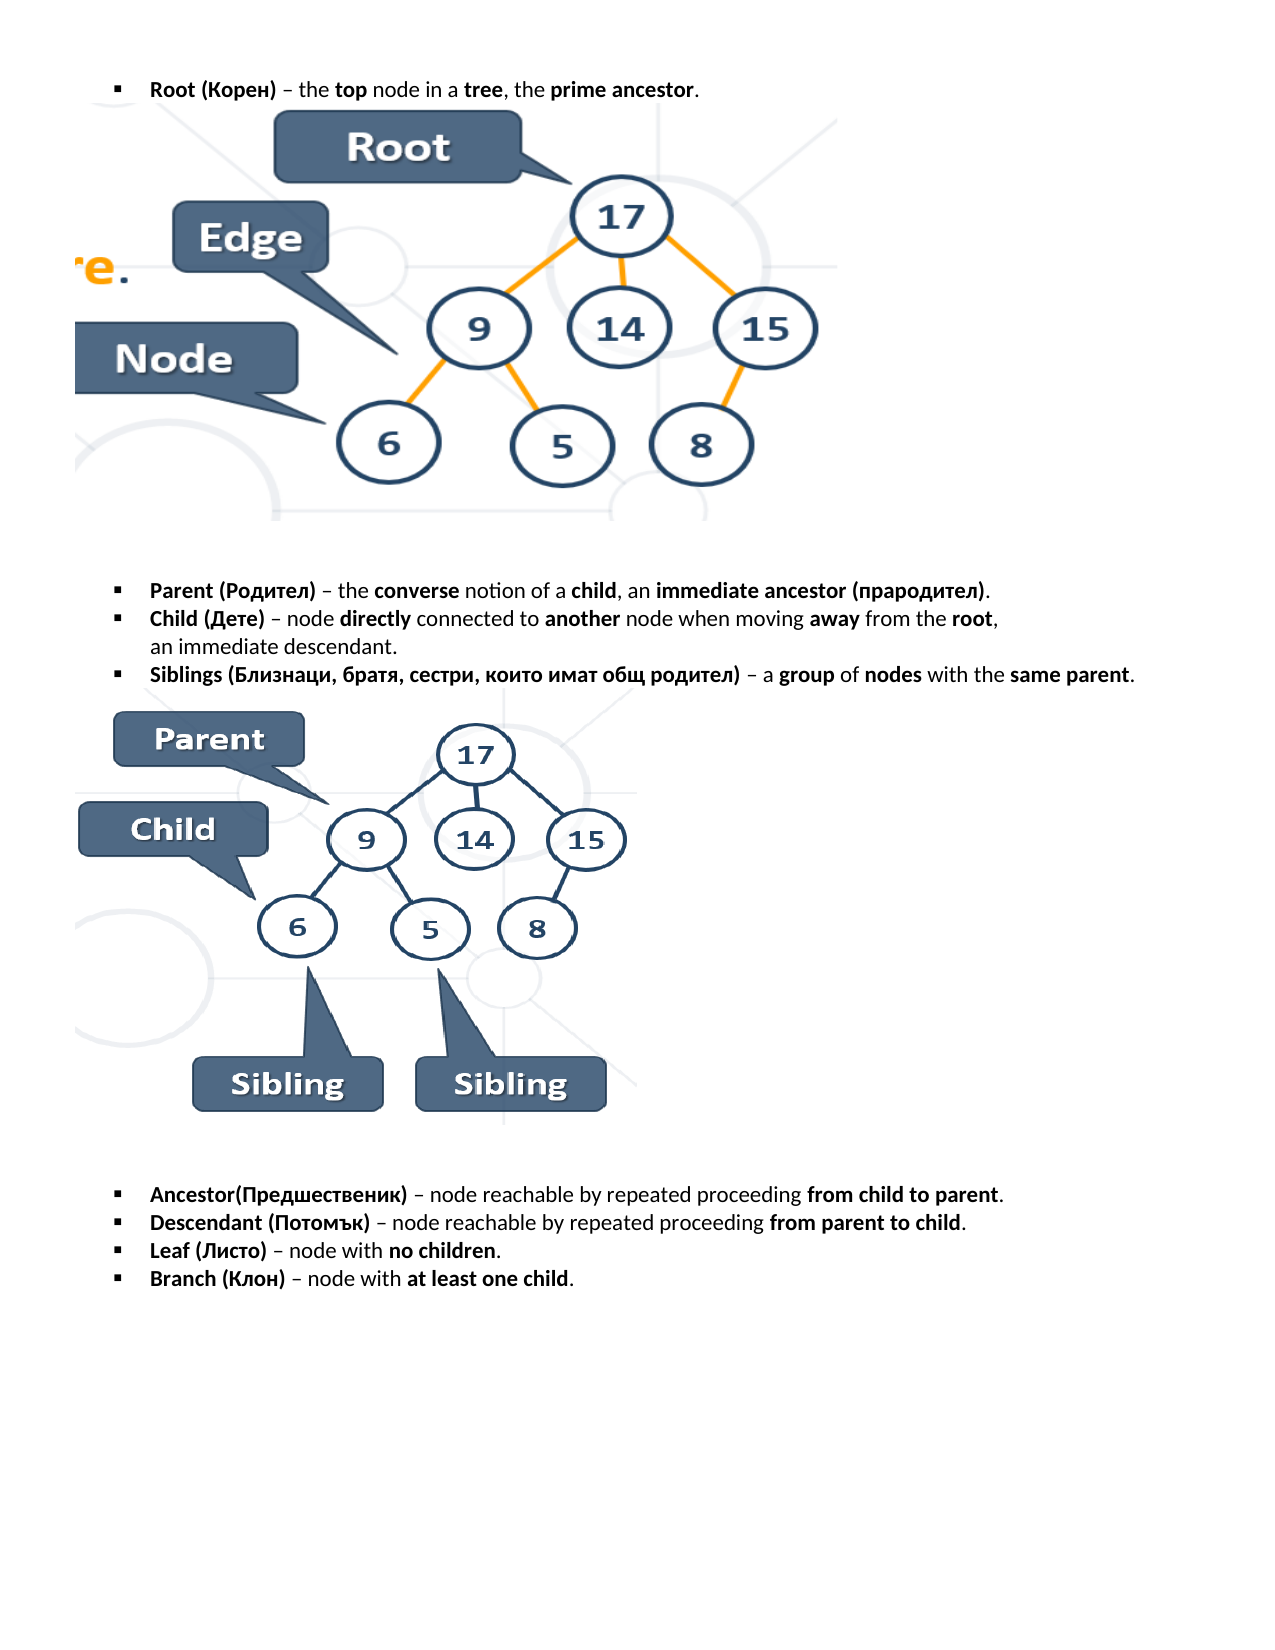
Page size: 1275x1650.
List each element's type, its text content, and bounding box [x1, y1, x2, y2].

list Siblings (Близнаци, братя, сестри, които имат общ родител) – a group of nodes with the same parent. [112, 660, 1200, 688]
list Leaf (Листо) – node with no children. [112, 1237, 1200, 1264]
picture [75, 103, 838, 521]
list Child (Дете) – node directly connected to another node when moving away from the root, an immediate descendant. [112, 604, 1200, 660]
picture [75, 688, 637, 1125]
list Parent (Родител) – the converse notion of a child, an immediate ancestor (прародител). [112, 576, 1200, 604]
list Ancestor(Предшественик) – node reachable by repeated proceeding from child to parent. [112, 1181, 1200, 1208]
list Descendant (Потомък) – node reachable by repeated proceeding from parent to child. [112, 1208, 1200, 1237]
list Branch (Клон) – node with at least one child. [112, 1264, 1200, 1293]
list Root (Корен) – the top node in a tree, the prime ancestor. [112, 75, 1200, 103]
